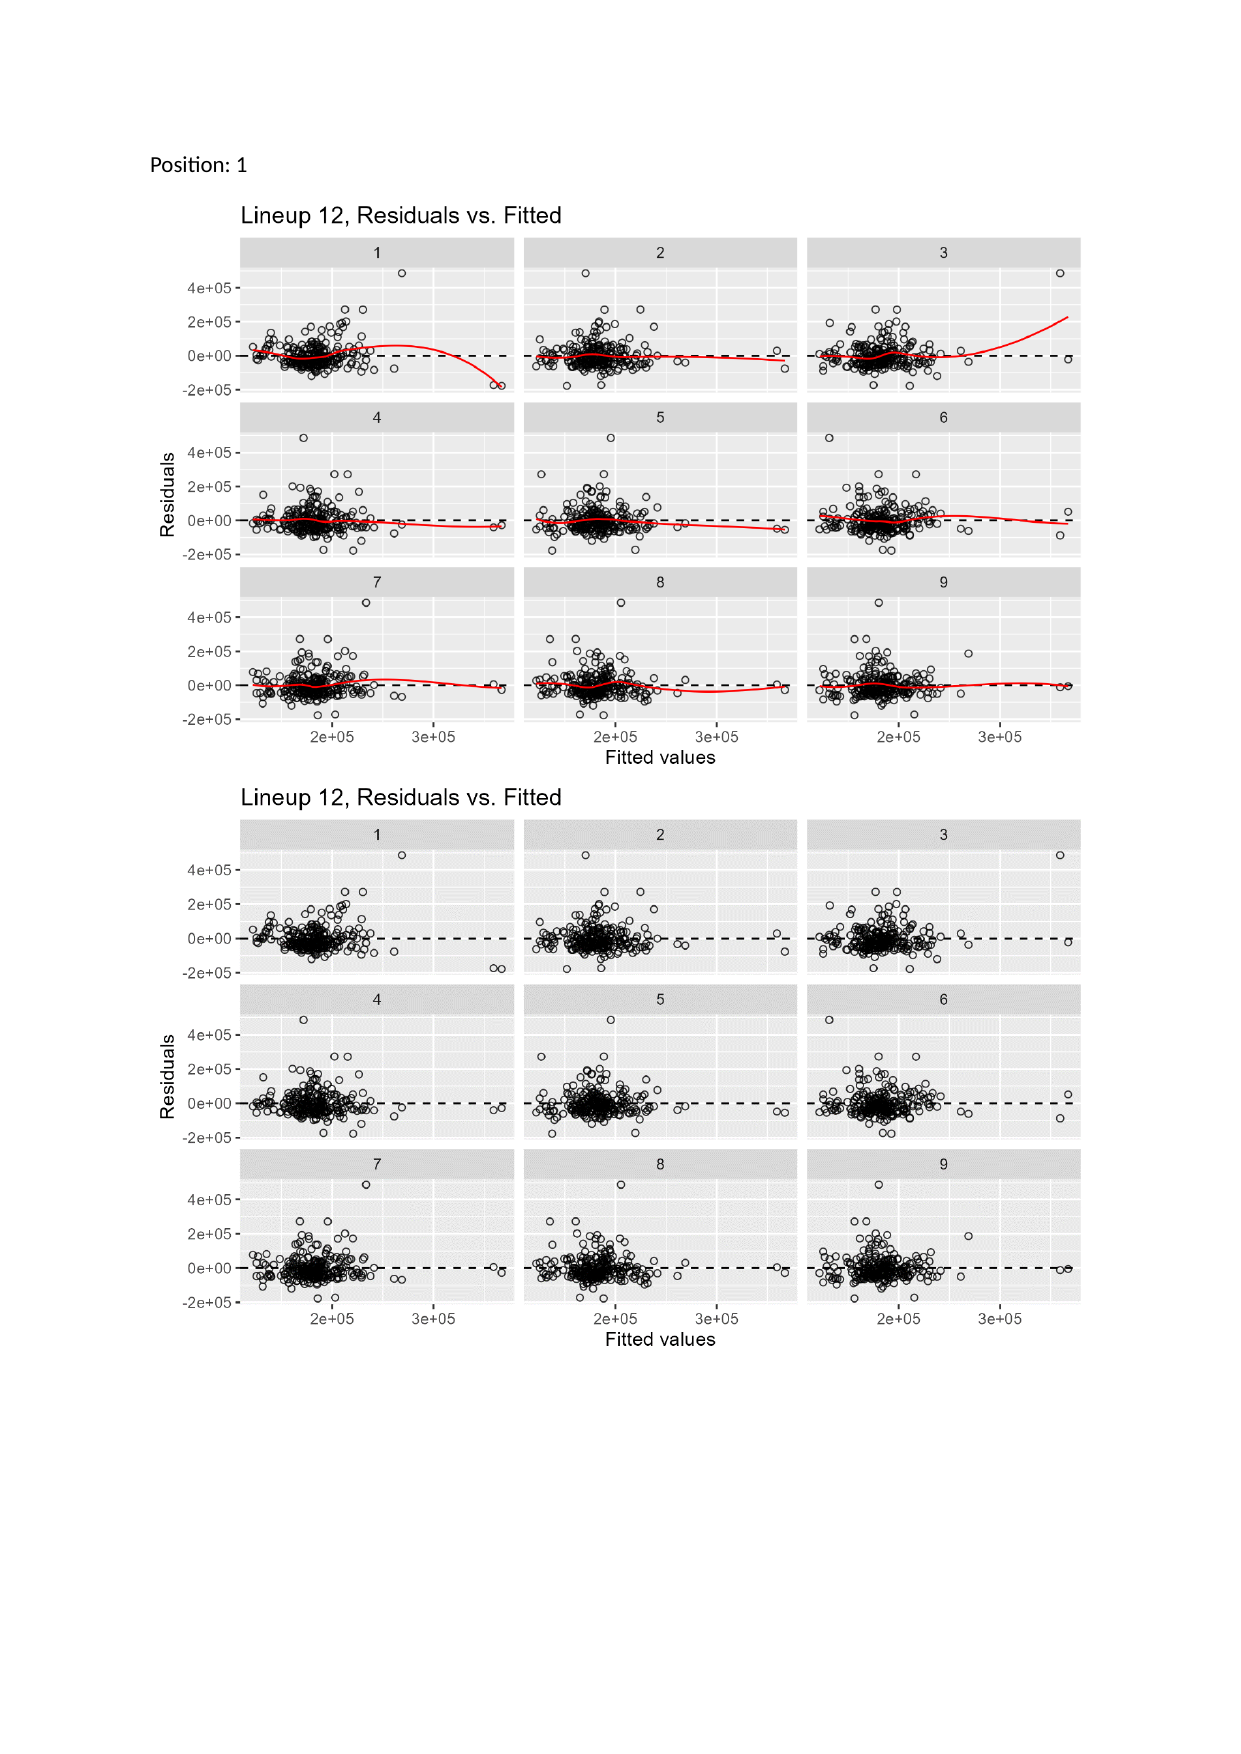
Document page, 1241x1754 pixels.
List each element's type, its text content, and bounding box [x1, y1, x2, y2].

picture [150, 196, 1090, 777]
picture [150, 778, 1090, 1359]
text Position: 1 [150, 150, 1090, 178]
